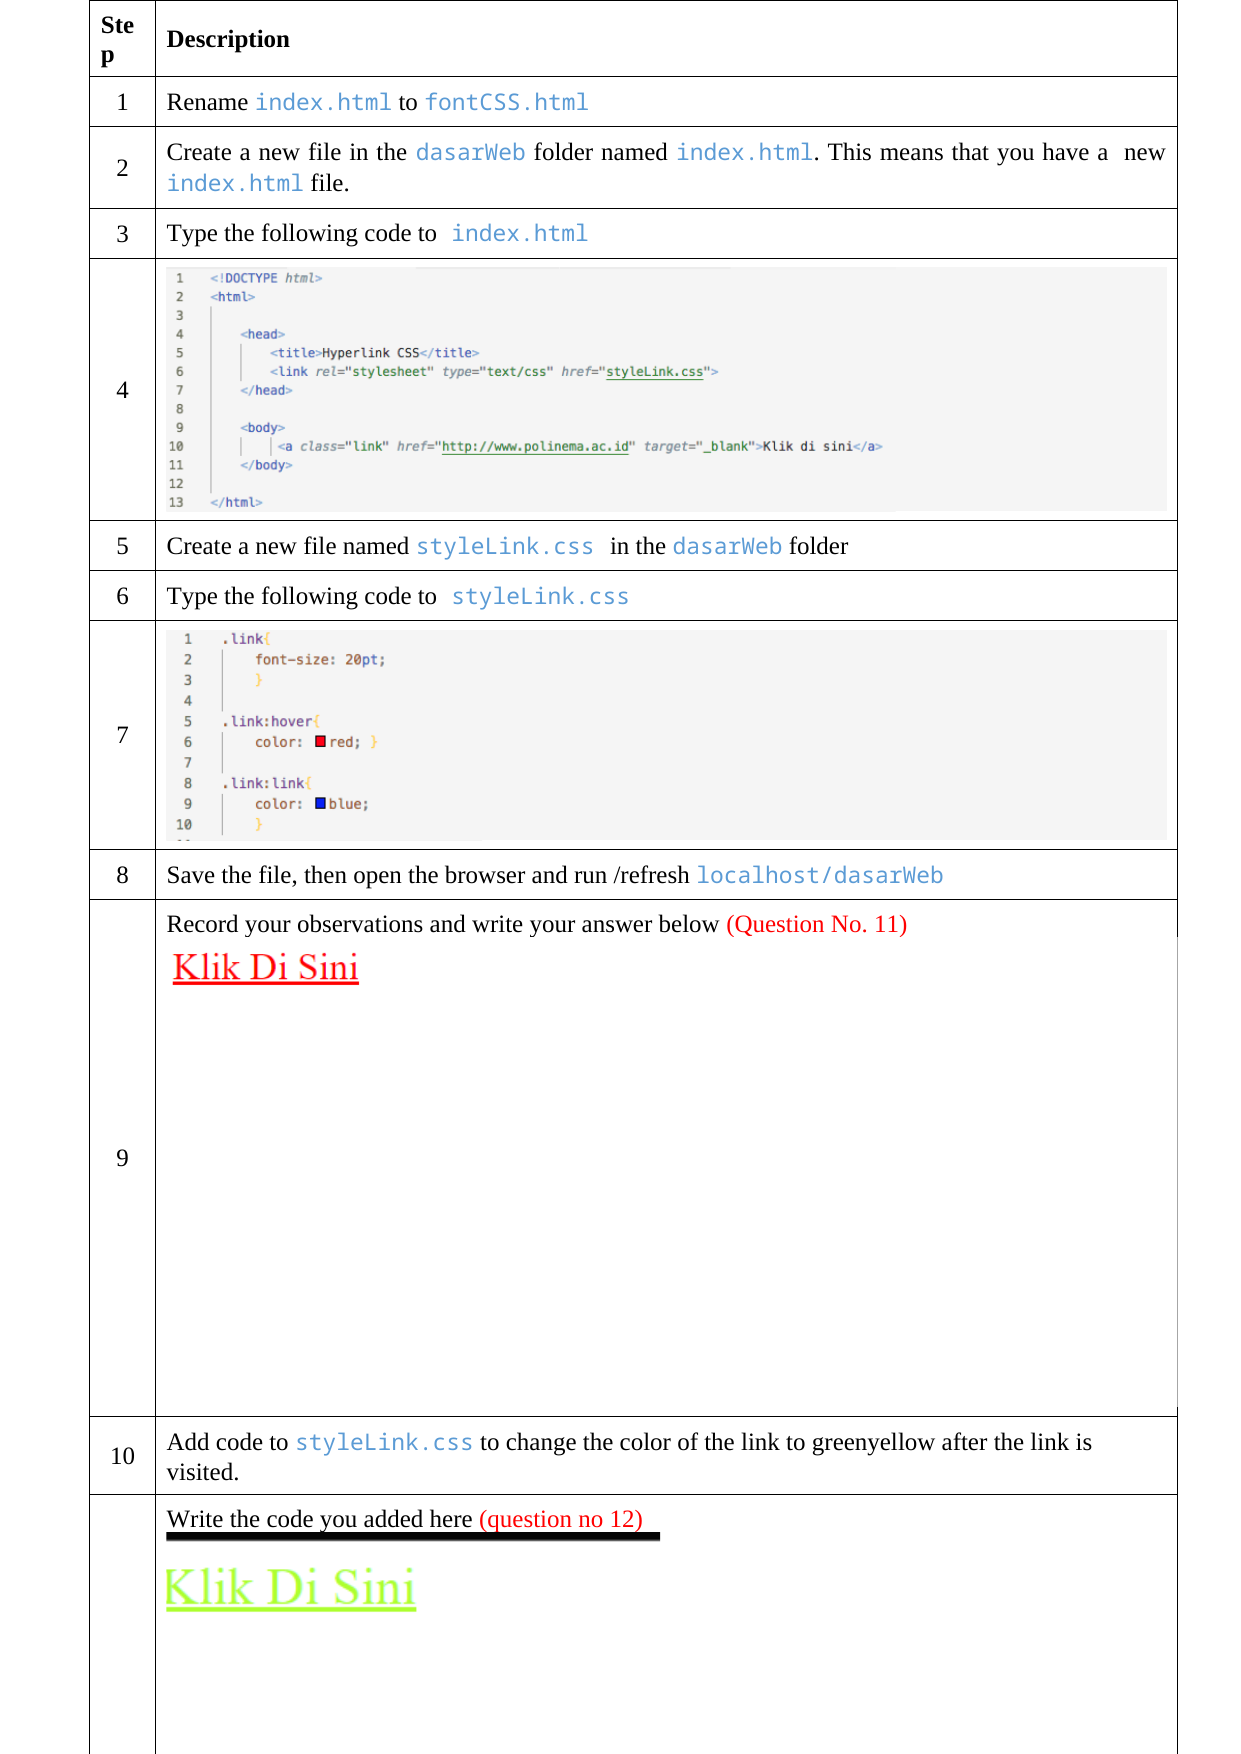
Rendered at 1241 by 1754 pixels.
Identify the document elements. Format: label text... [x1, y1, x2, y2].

table_cell 5 [90, 521, 155, 570]
table_cell 6 [90, 571, 155, 620]
table_cell Create a new file in the dasarWeb folder named index.html. This means that you have a new index.html file. [156, 127, 1177, 207]
table_cell 8 [90, 850, 155, 899]
table_cell Rename index.html to fontCSS.html [156, 77, 1177, 126]
picture [166, 937, 1178, 1407]
table_cell 2 [90, 127, 155, 207]
table_cell 3 [90, 209, 155, 257]
table_cell Save the file, then open the browser and run /refresh localhost/dasarWeb [156, 850, 1177, 899]
table_cell 10 [90, 1417, 155, 1494]
table_cell 7 [90, 621, 155, 849]
table_header Description [156, 1, 1177, 76]
table_cell 1 [90, 77, 155, 126]
table_cell Type the following code to styleLink.css [156, 571, 1177, 620]
table_cell Write the code you added here (question no 12) [156, 1495, 1177, 1754]
picture [166, 630, 483, 841]
table_cell Add code to styleLink.css to change the color of the link to greenyellow after the link is visited. [156, 1417, 1177, 1494]
picture [166, 267, 896, 512]
table_header Step [90, 1, 155, 76]
table_cell Create a new file named styleLink.css in the dasarWeb folder [156, 521, 1177, 570]
table_cell 9 [90, 900, 155, 1416]
table_cell Type the following code to index.html [156, 209, 1177, 257]
table_cell Record your observations and write your answer below (Question No. 11) [156, 900, 1177, 1416]
table_cell [156, 259, 1177, 520]
table_cell 4 [90, 259, 155, 520]
table_cell 11 [90, 1495, 155, 1754]
table_cell [156, 621, 1177, 849]
picture [166, 1532, 661, 1754]
